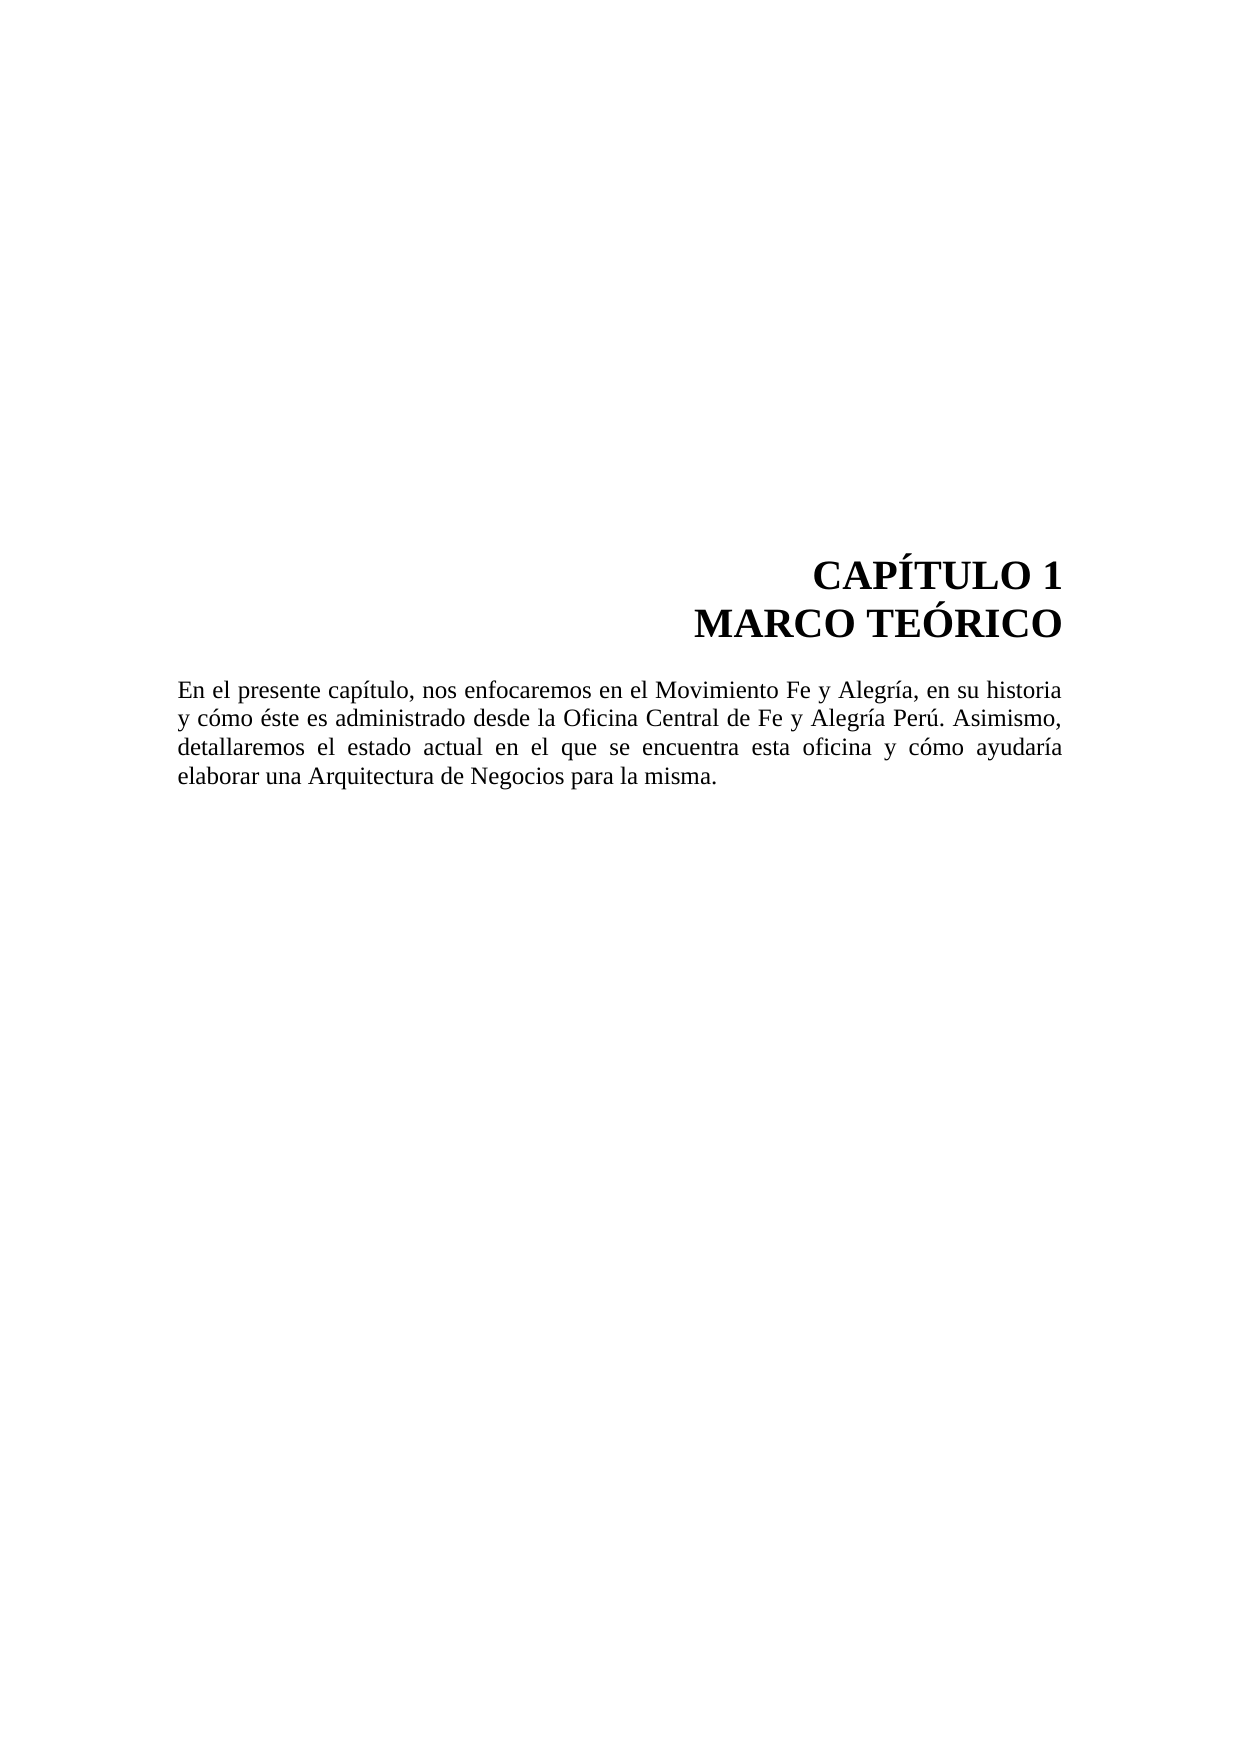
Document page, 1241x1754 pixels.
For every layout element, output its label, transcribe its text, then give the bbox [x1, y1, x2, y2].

subtitle MARCO TEÓRICO [177, 598, 1063, 646]
text En el presente capítulo, nos enfocaremos en el Movimiento Fe y Alegría, en su historia y cómo éste es administrado desde la Oficina Central de Fe y Alegría Perú. Asimismo, detallaremos el estado actual en el que se encuentra esta oficina y cómo ayudaría elaborar una Arquitectura de Negocios para la misma. [177, 675, 1063, 790]
subtitle CAPÍTULO 1 [177, 550, 1063, 598]
